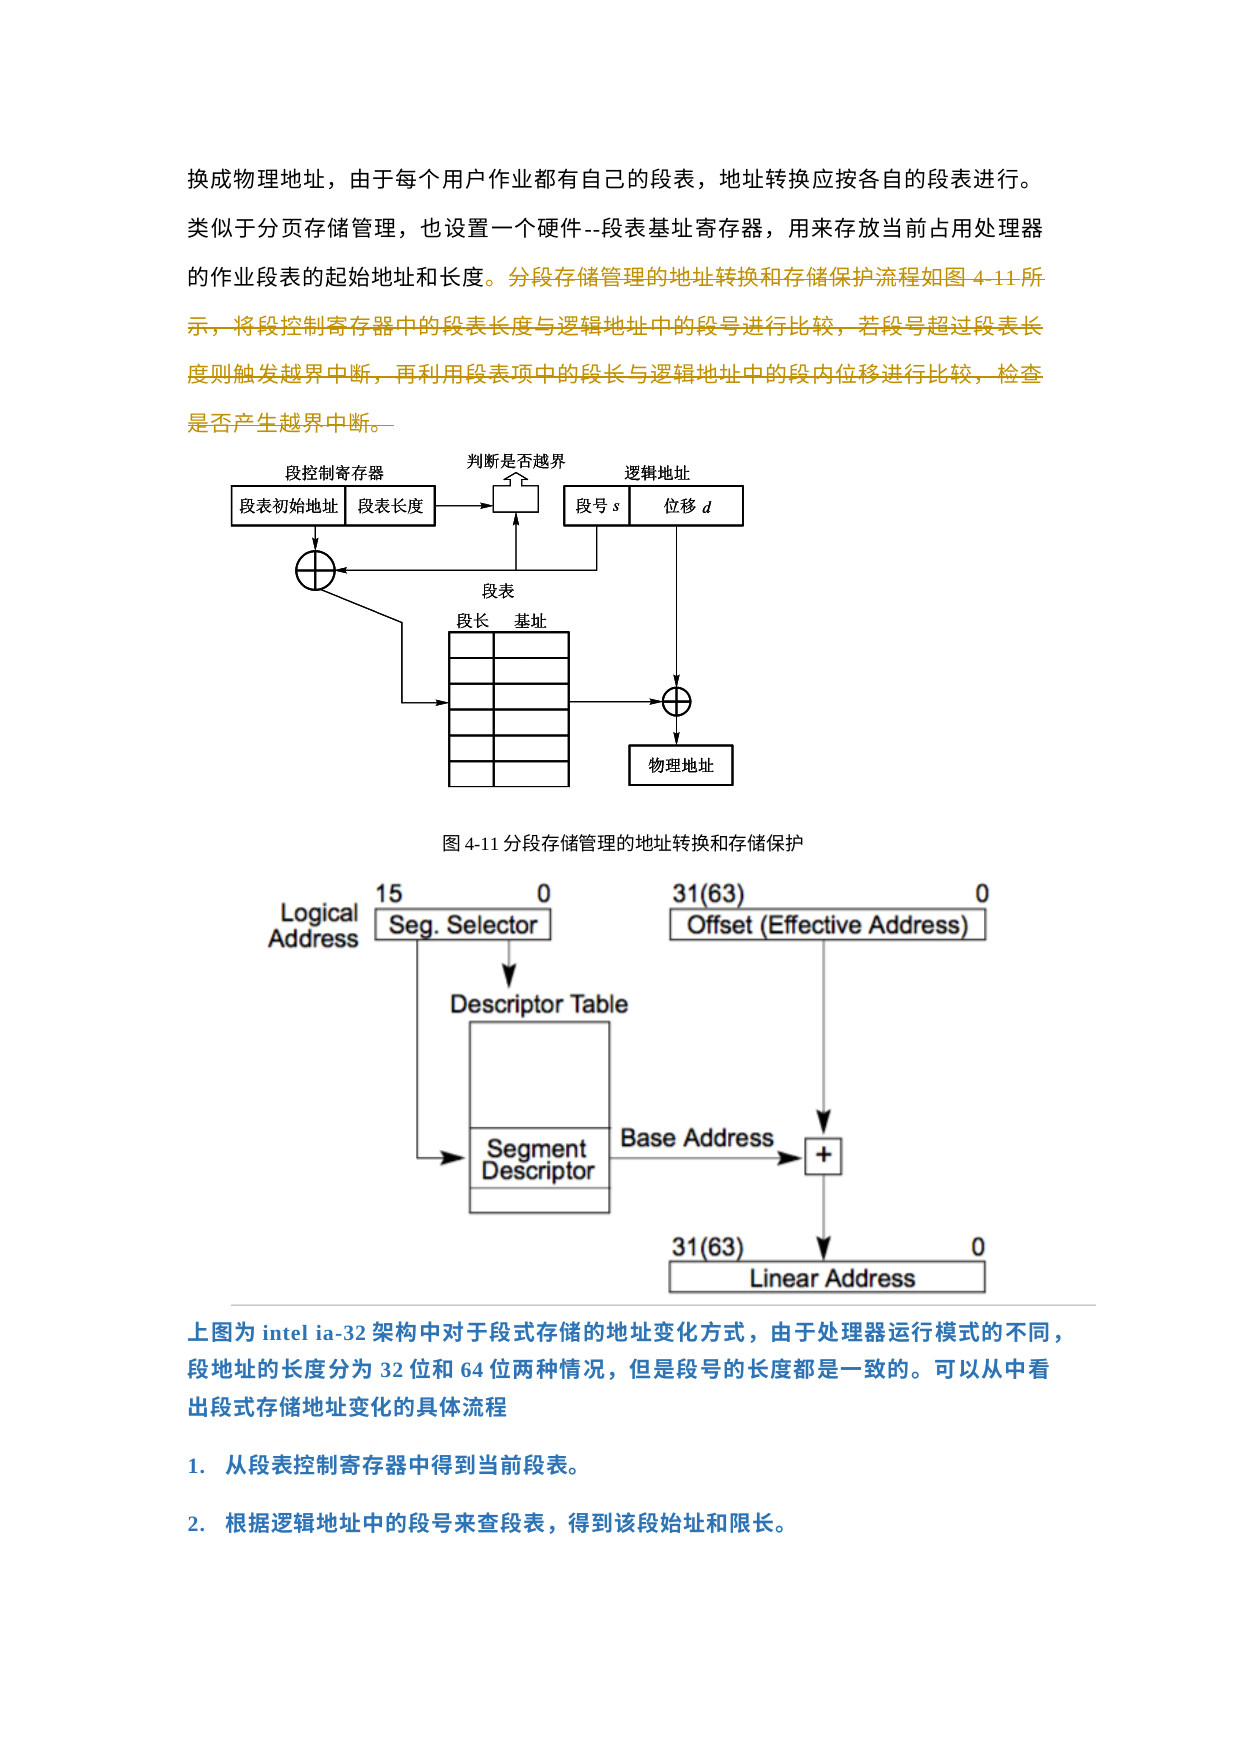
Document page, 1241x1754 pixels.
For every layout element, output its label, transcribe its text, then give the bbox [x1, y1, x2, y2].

text 上图为intel ia-32架构中对于段式存储的地址变化方式，由于处理器运行模式的不同，段地址的长度分为32位和64位两种情况，但是段号的长度都是一致的。可以从中看出段式存储地址变化的具体流程 [187, 1314, 1053, 1422]
list 根据逻辑地址中的段号来查段表，得到该段始址和限长。 [187, 1505, 1053, 1538]
picture [230, 858, 1096, 1306]
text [187, 162, 1043, 327]
list 从段表控制寄存器中得到当前段表。 [187, 1447, 1053, 1480]
picture [230, 453, 744, 788]
text 图4-11 分段存储管理的地址转换和存储保护 [187, 826, 1058, 858]
